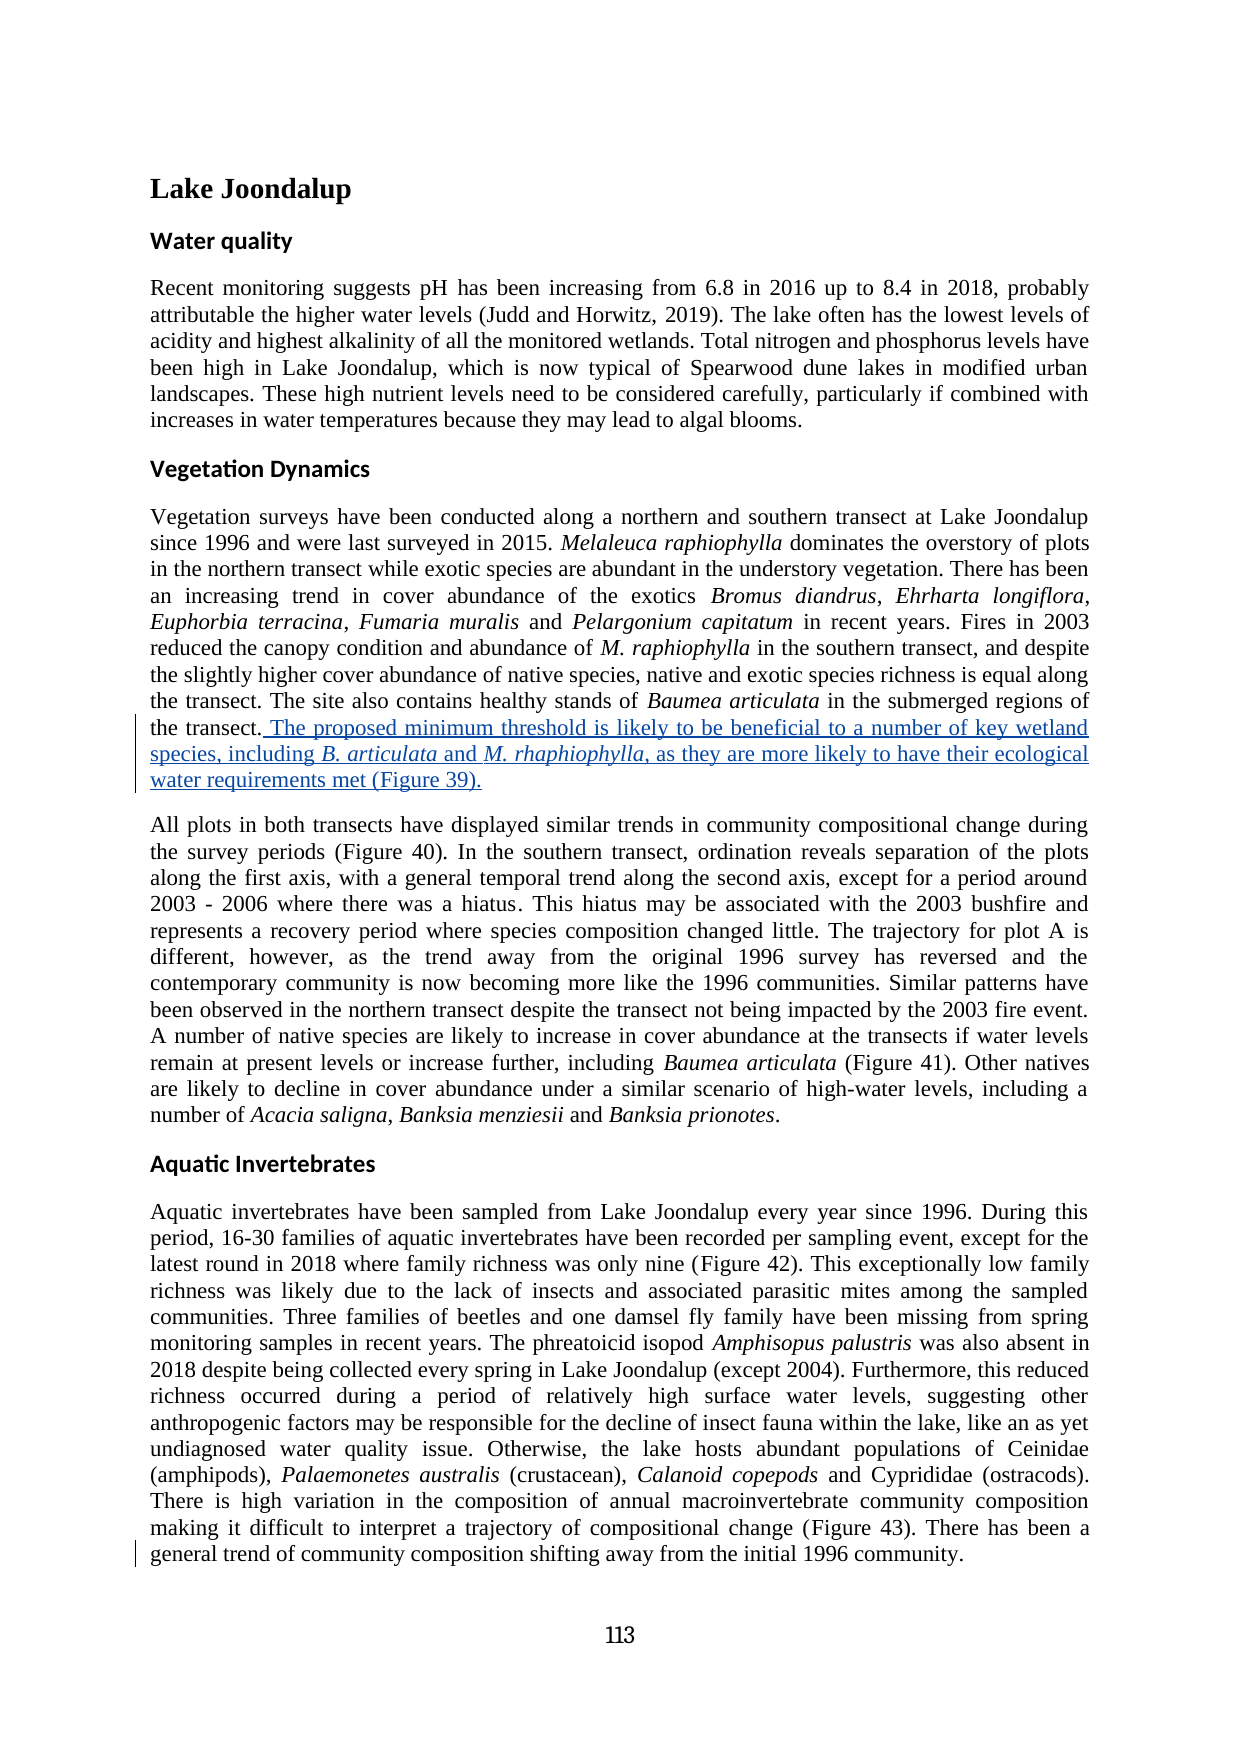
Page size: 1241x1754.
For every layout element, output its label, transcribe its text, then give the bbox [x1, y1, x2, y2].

subtitle Vegetation Dynamics [150, 453, 1090, 484]
subtitle Aquatic Invertebrates [150, 1148, 1090, 1179]
subtitle Lake Joondalup [150, 171, 1090, 204]
text Aquatic invertebrates have been sampled from Lake Joondalup every year since 1996. During this period, 16-30 families of aquatic invertebrates have been recorded per sampling event, except for the latest round in 2018 where family richness was only nine (Figure 42). This exceptionally low family richness was likely due to the lack of insects and associated parasitic mites among the sampled communities. Three families of beetles and one damsel fly family have been missing from spring monitoring samples in recent years. The phreatoicid isopod Amphisopus palustris was also absent in 2018 despite being collected every spring in Lake Joondalup (except 2004). Furthermore, this reduced richness occurred during a period of relatively high surface water levels, suggesting other anthropogenic factors may be responsible for the decline of insect fauna within the lake, like an as yet undiagnosed water quality issue. Otherwise, the lake hosts abundant populations of Ceinidae (amphipods), Palaemonetes australis (crustacean), Calanoid copepods and Cyprididae (ostracods). There is high variation in the composition of annual macroinvertebrate community composition making it difficult to interpret a trajectory of compositional change (Figure 43). There has been a general trend of community composition shifting away from the initial 1996 community. [150, 1198, 1090, 1567]
subtitle Water quality [150, 225, 1090, 256]
text Recent monitoring suggests pH has been increasing from 6.8 in 2016 up to 8.4 in 2018, probably attributable the higher water levels (Judd and Horwitz, 2019). The lake often has the lowest levels of acidity and highest alkalinity of all the monitored wetlands. Total nitrogen and phosphorus levels have been high in Lake Joondalup, which is now typical of Spearwood dune lakes in modified urban landscapes. These high nutrient levels need to be considered carefully, particularly if combined with increases in water temperatures because they may lead to algal blooms. [150, 274, 1090, 433]
text All plots in both transects have displayed similar trends in community compositional change during the survey periods (Figure 40). In the southern transect, ordination reveals separation of the plots along the first axis, with a general temporal trend along the second axis, except for a period around 2003 - 2006 where there was a hiatus. This hiatus may be associated with the 2003 bushfire and represents a recovery period where species composition changed little. The trajectory for plot A is different, however, as the trend away from the original 1996 survey has reversed and the contemporary community is now becoming more like the 1996 communities. Similar patterns have been observed in the northern transect despite the transect not being impacted by the 2003 fire event. A number of native species are likely to increase in cover abundance at the transects if water levels remain at present levels or increase further, including Baumea articulata (Figure 41). Other natives are likely to decline in cover abundance under a similar scenario of high-water levels, including a number of Acacia saligna, Banksia menziesii and Banksia prionotes. [150, 811, 1090, 1128]
text Vegetation surveys have been conducted along a northern and southern transect at Lake Joondalup since 1996 and were last surveyed in 2015. Melaleuca raphiophylla dominates the overstory of plots in the northern transect while exotic species are abundant in the understory vegetation. There has been an increasing trend in cover abundance of the exotics Bromus diandrus, Ehrharta longiflora, Euphorbia terracina, Fumaria muralis and Pelargonium capitatum in recent years. Fires in 2003 reduced the canopy condition and abundance of M. raphiophylla in the southern transect, and despite the slightly higher cover abundance of native species, native and exotic species richness is equal along the transect. The site also contains healthy stands of Baumea articulata in the submerged regions of the transect.Figure 39 [150, 503, 1090, 793]
